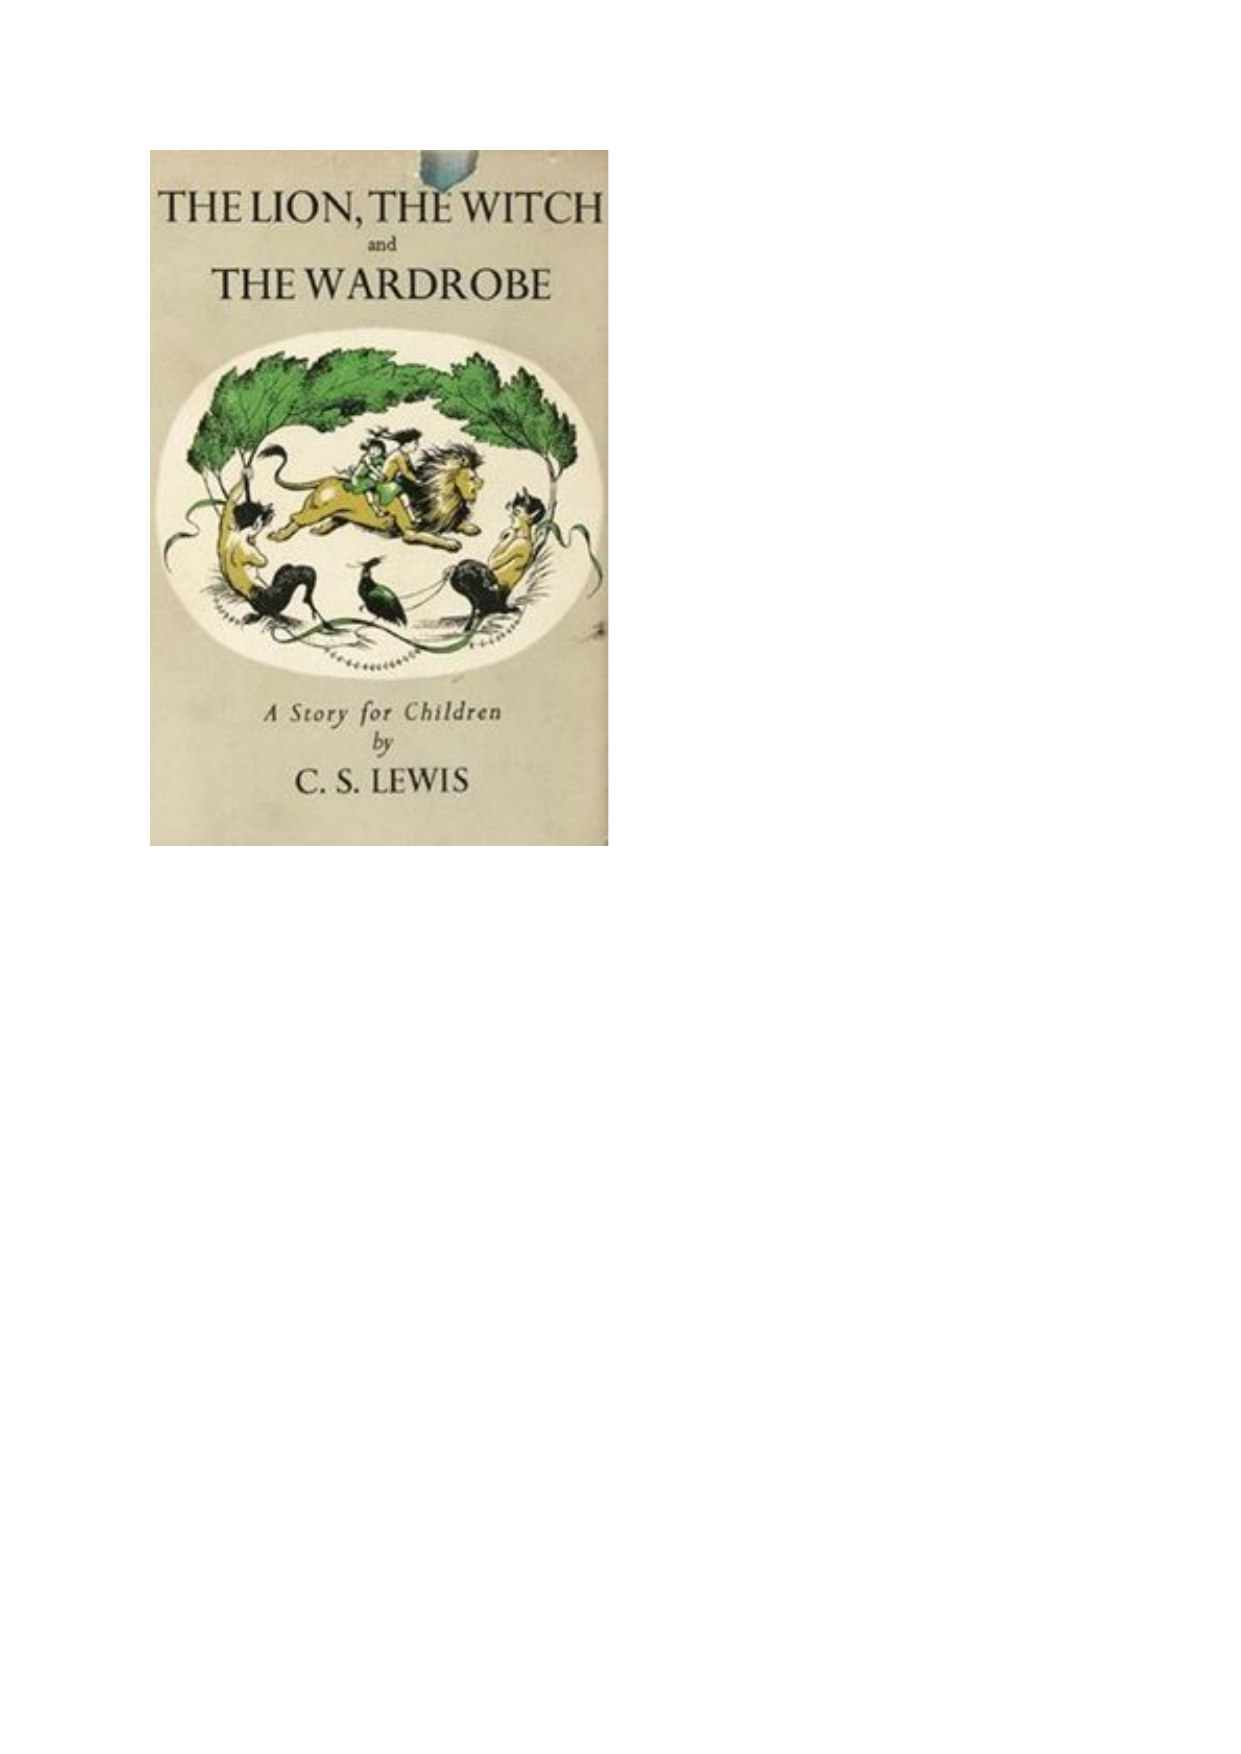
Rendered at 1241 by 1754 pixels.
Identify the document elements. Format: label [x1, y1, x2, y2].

picture [150, 150, 609, 846]
